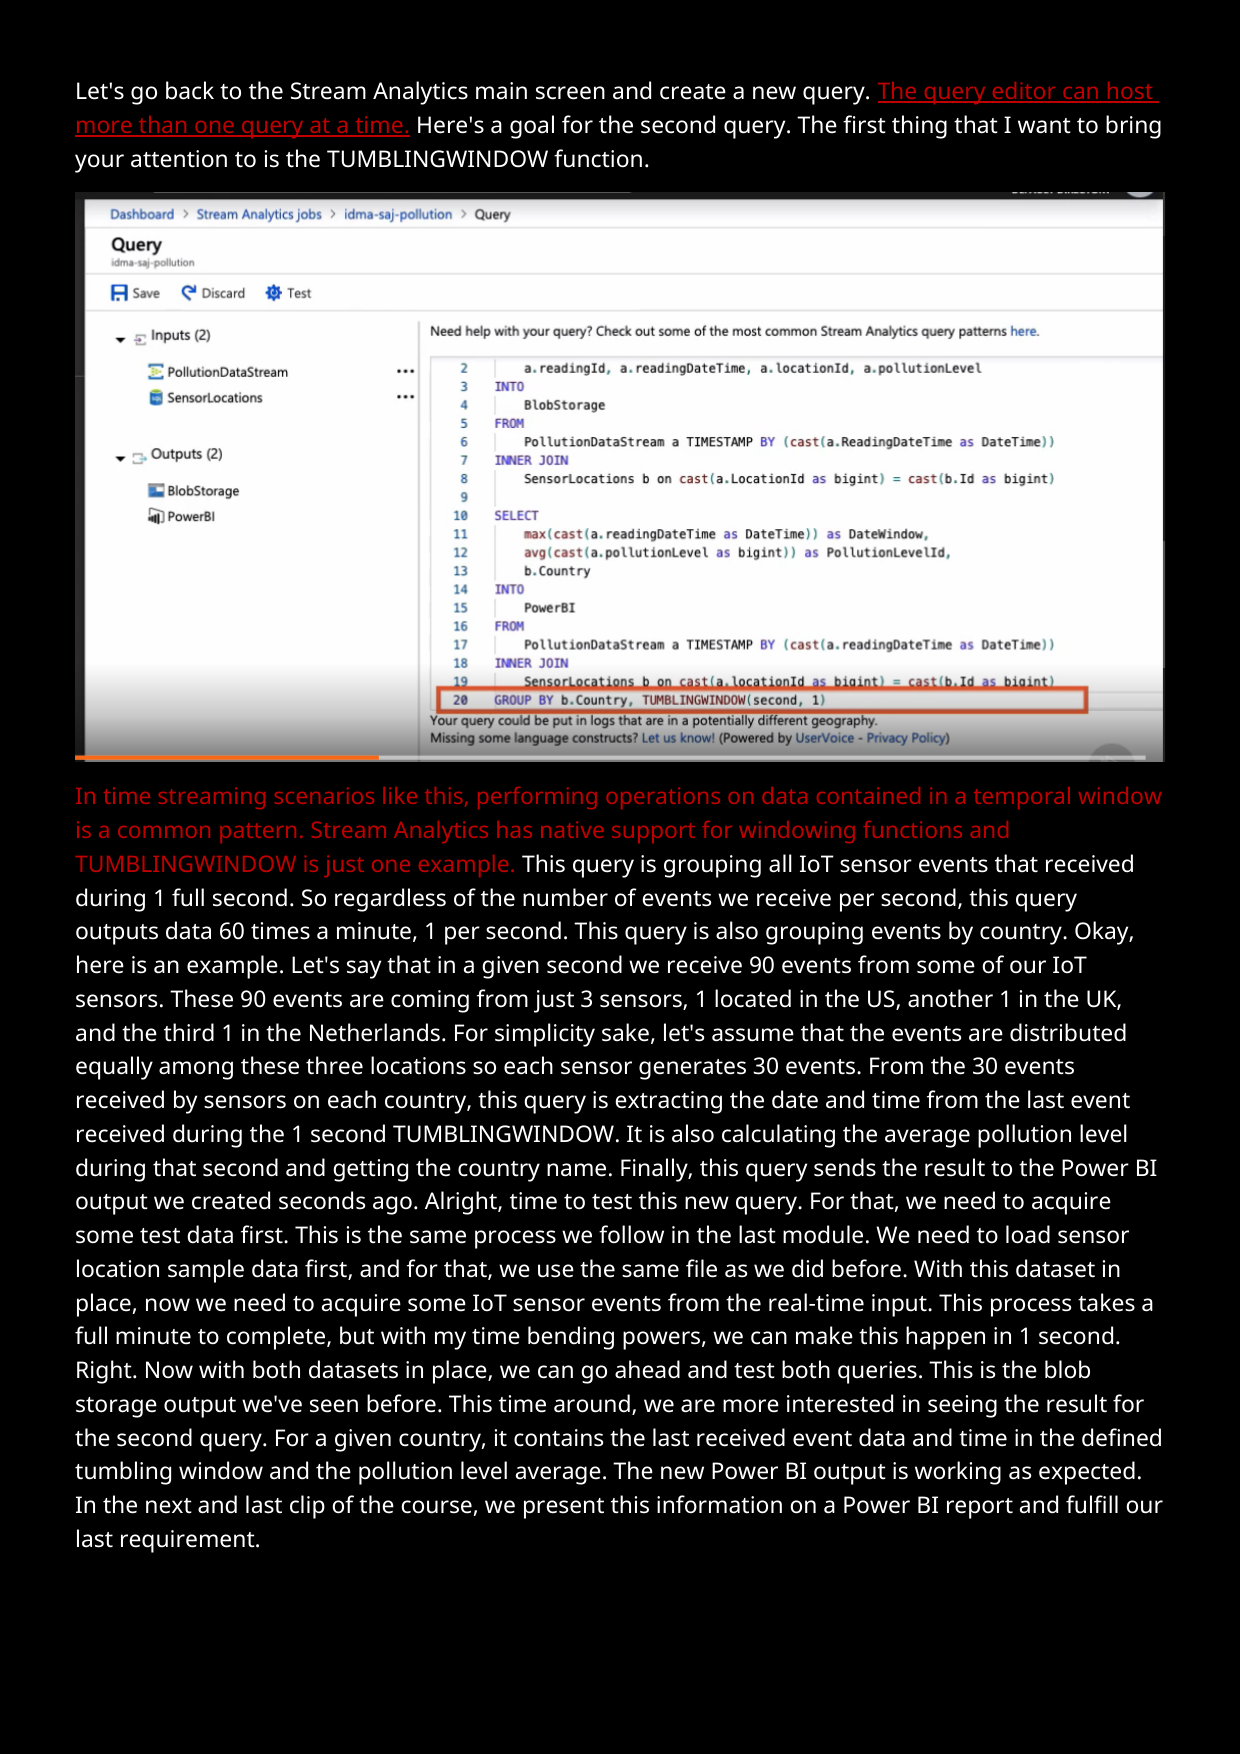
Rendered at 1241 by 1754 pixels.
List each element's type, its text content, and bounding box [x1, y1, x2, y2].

text Let's go back to the Stream Analytics main screen and create a new query. The query editor can host more than one query at a time. Here's a goal for the second query. The first thing that I want to bring your attention to is the TUMBLINGWINDOW function. [75, 75, 1165, 174]
text In time streaming scenarios like this, performing operations on data contained in a temporal window is a common pattern. Stream Analytics has native support for windowing functions and TUMBLINGWINDOW is just one example. This query is grouping all IoT sensor events that received during 1 full second. So regardless of the number of events we receive per second, this query outputs data 60 times a minute, 1 per second. This query is also grouping events by country. Okay, here is an example. Let's say that in a given second we receive 90 events from some of our IoT sensors. These 90 events are coming from just 3 sensors, 1 located in the US, another 1 in the UK, and the third 1 in the Netherlands. For simplicity sake, let's assume that the events are distributed equally among these three locations so each sensor generates 30 events. From the 30 events received by sensors on each country, this query is extracting the date and time from the last event received during the 1 second TUMBLINGWINDOW. It is also calculating the average pollution level during that second and getting the country name. Finally, this query sends the result to the Power BI output we created seconds ago. Alright, time to test this new query. For that, we need to acquire some test data first. This is the same process we follow in the last module. We need to load sensor location sample data first, and for that, we use the same file as we did before. With this dataset in place, now we need to acquire some IoT sensor events from the real-time input. This process takes a full minute to complete, but with my time bending powers, we can make this happen in 1 second. Right. Now with both datasets in place, we can go ahead and test both queries. This is the blob storage output we've seen before. This time around, we are more interested in seeing the result for the second query. For a given country, it contains the last received event data and time in the defined tumbling window and the pollution level average. The new Power BI output is working as expected. In the next and last clip of the course, we present this information on a Power BI report and fulfill our last requirement. [75, 780, 1165, 1554]
picture [75, 192, 1166, 762]
